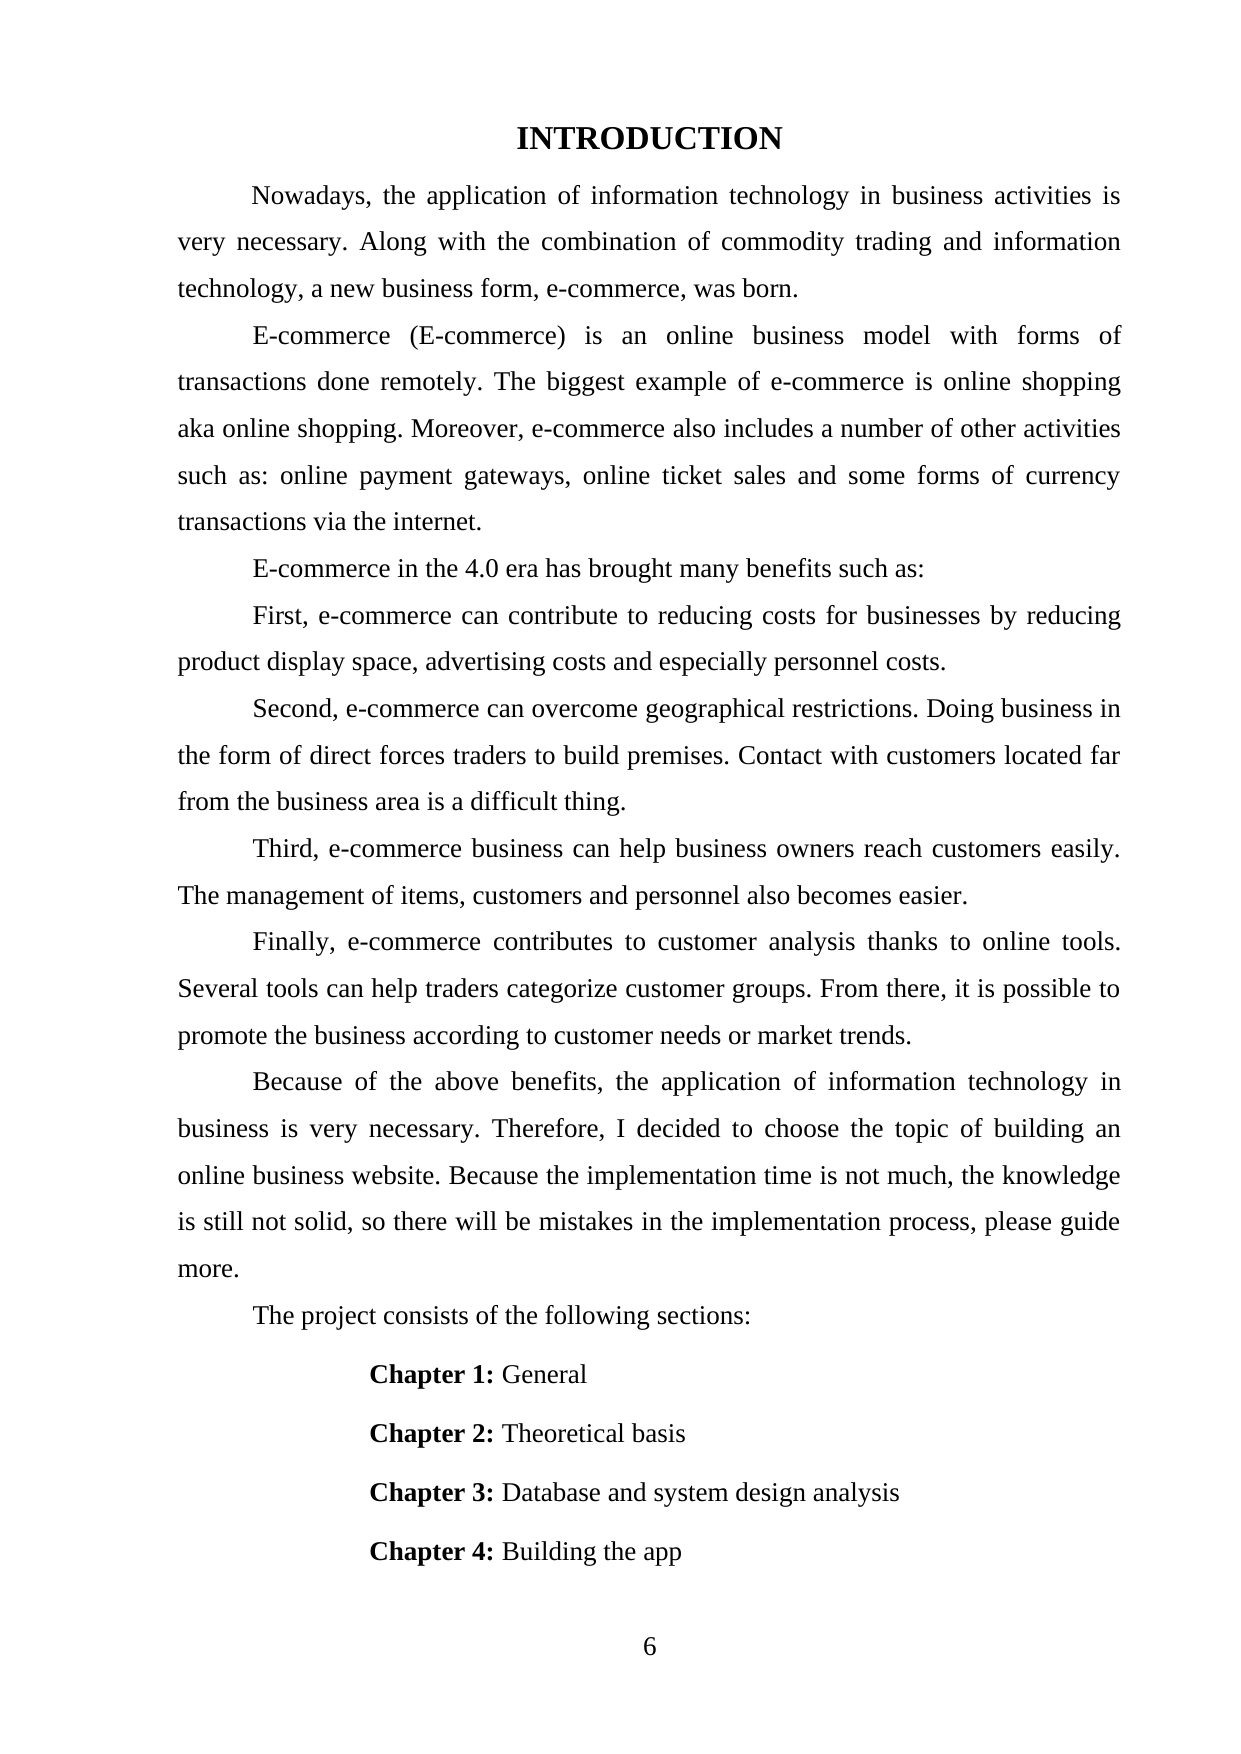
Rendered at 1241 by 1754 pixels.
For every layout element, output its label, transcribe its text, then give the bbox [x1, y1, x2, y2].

text E-commerce in the 4.0 era has brought many benefits such as: [177, 552, 1122, 583]
text Because of the above benefits, the application of information technology in business is very necessary. Therefore, I decided to choose the topic of building an online business website. Because the implementation time is not much, the knowledge is still not solid, so there will be mistakes in the implementation process, please guide more. [177, 1066, 1122, 1283]
text Nowadays, the application of information technology in business activities is very necessary. Along with the combination of commodity trading and information technology, a new business form, e-commerce, was born. [177, 179, 1122, 303]
text Chapter 3: Database and system design analysis [369, 1476, 1122, 1507]
text E-commerce (E-commerce) is an online business model with forms of transactions done remotely. The biggest example of e-commerce is online shopping aka online shopping. Moreover, e-commerce also includes a number of other activities such as: online payment gateways, online ticket sales and some forms of currency transactions via the internet. [177, 319, 1122, 537]
text Third, e-commerce business can help business owners reach customers easily. The management of items, customers and personnel also becomes easier. [177, 832, 1122, 910]
text Finally, e-commerce contributes to customer analysis thanks to online tools. Several tools can help traders categorize customer groups. From there, it is possible to promote the business according to customer needs or market trends. [177, 926, 1122, 1050]
text Second, e-commerce can overcome geographical restrictions. Doing business in the form of direct forces traders to build premises. Contact with customers located far from the business area is a difficult thing. [177, 692, 1122, 817]
text Chapter 1: General [369, 1358, 1122, 1389]
text Chapter 4: Building the app [369, 1536, 1122, 1567]
text Chapter 2: Theoretical basis [369, 1417, 1122, 1448]
text INTRODUCTION [177, 118, 1122, 156]
text First, e-commerce can contribute to reducing costs for businesses by reducing product display space, advertising costs and especially personnel costs. [177, 599, 1122, 677]
text The project consists of the following sections: [177, 1299, 1122, 1330]
